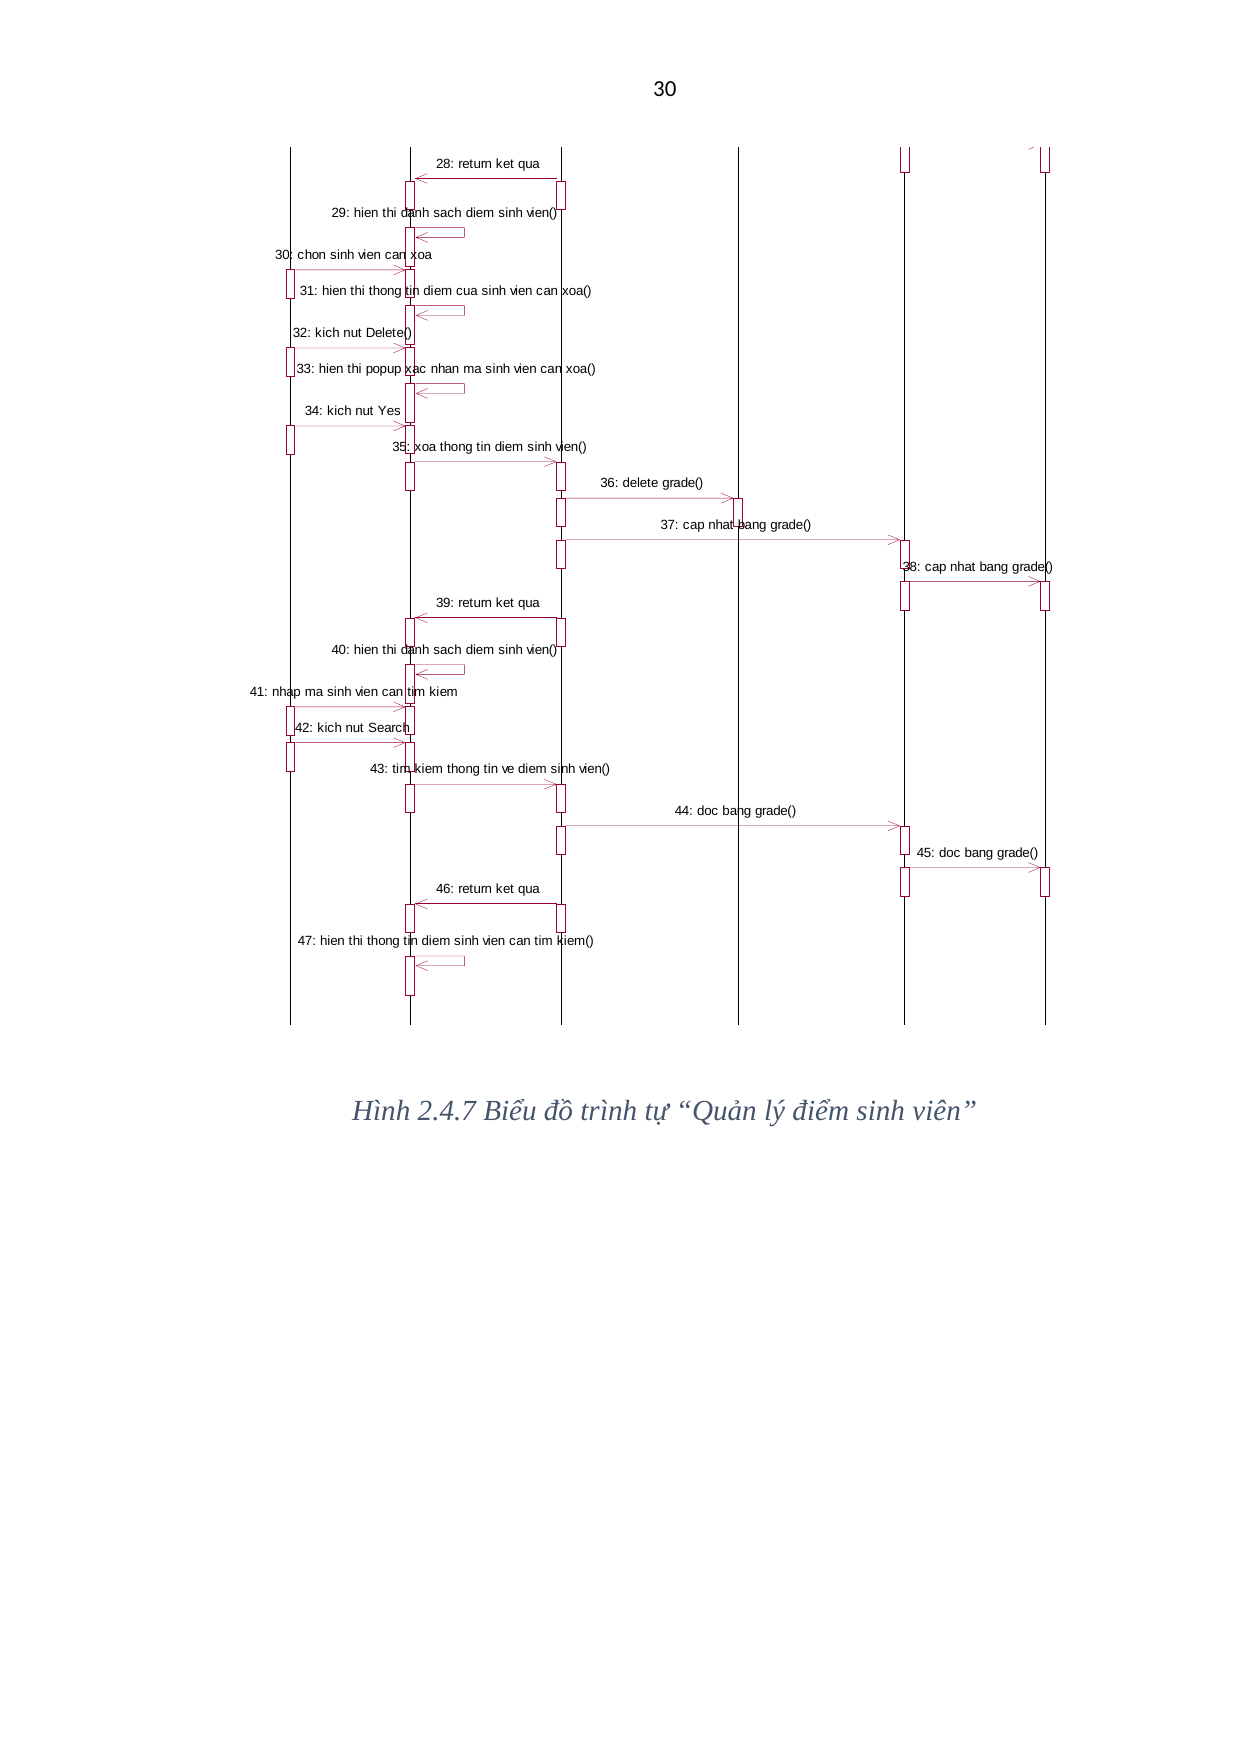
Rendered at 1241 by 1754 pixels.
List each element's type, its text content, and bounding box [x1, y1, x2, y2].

text Hình 2.4.7 Biểu đồ trình tự “Quản lý điểm sinh viên” [207, 1093, 1122, 1127]
